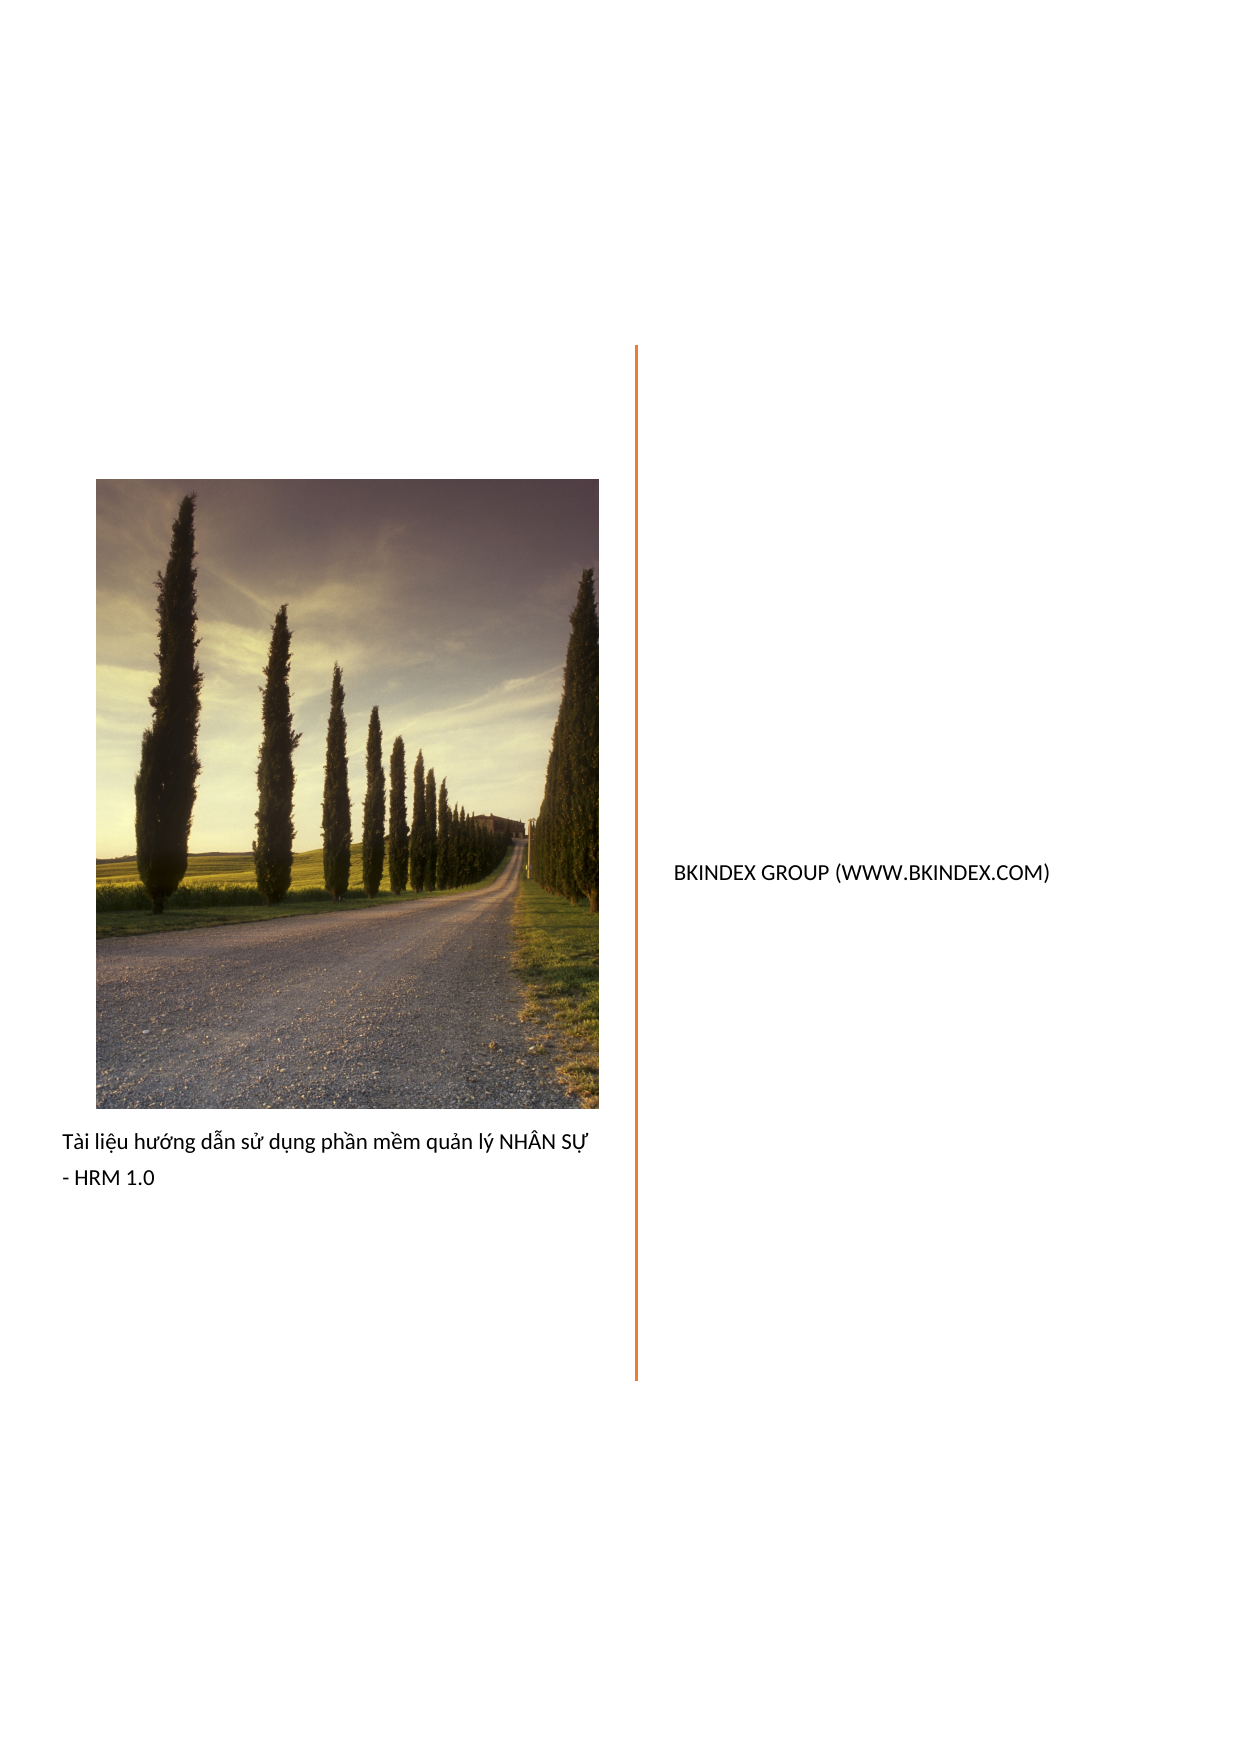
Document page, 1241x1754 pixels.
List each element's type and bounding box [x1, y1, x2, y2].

picture [96, 479, 599, 1109]
